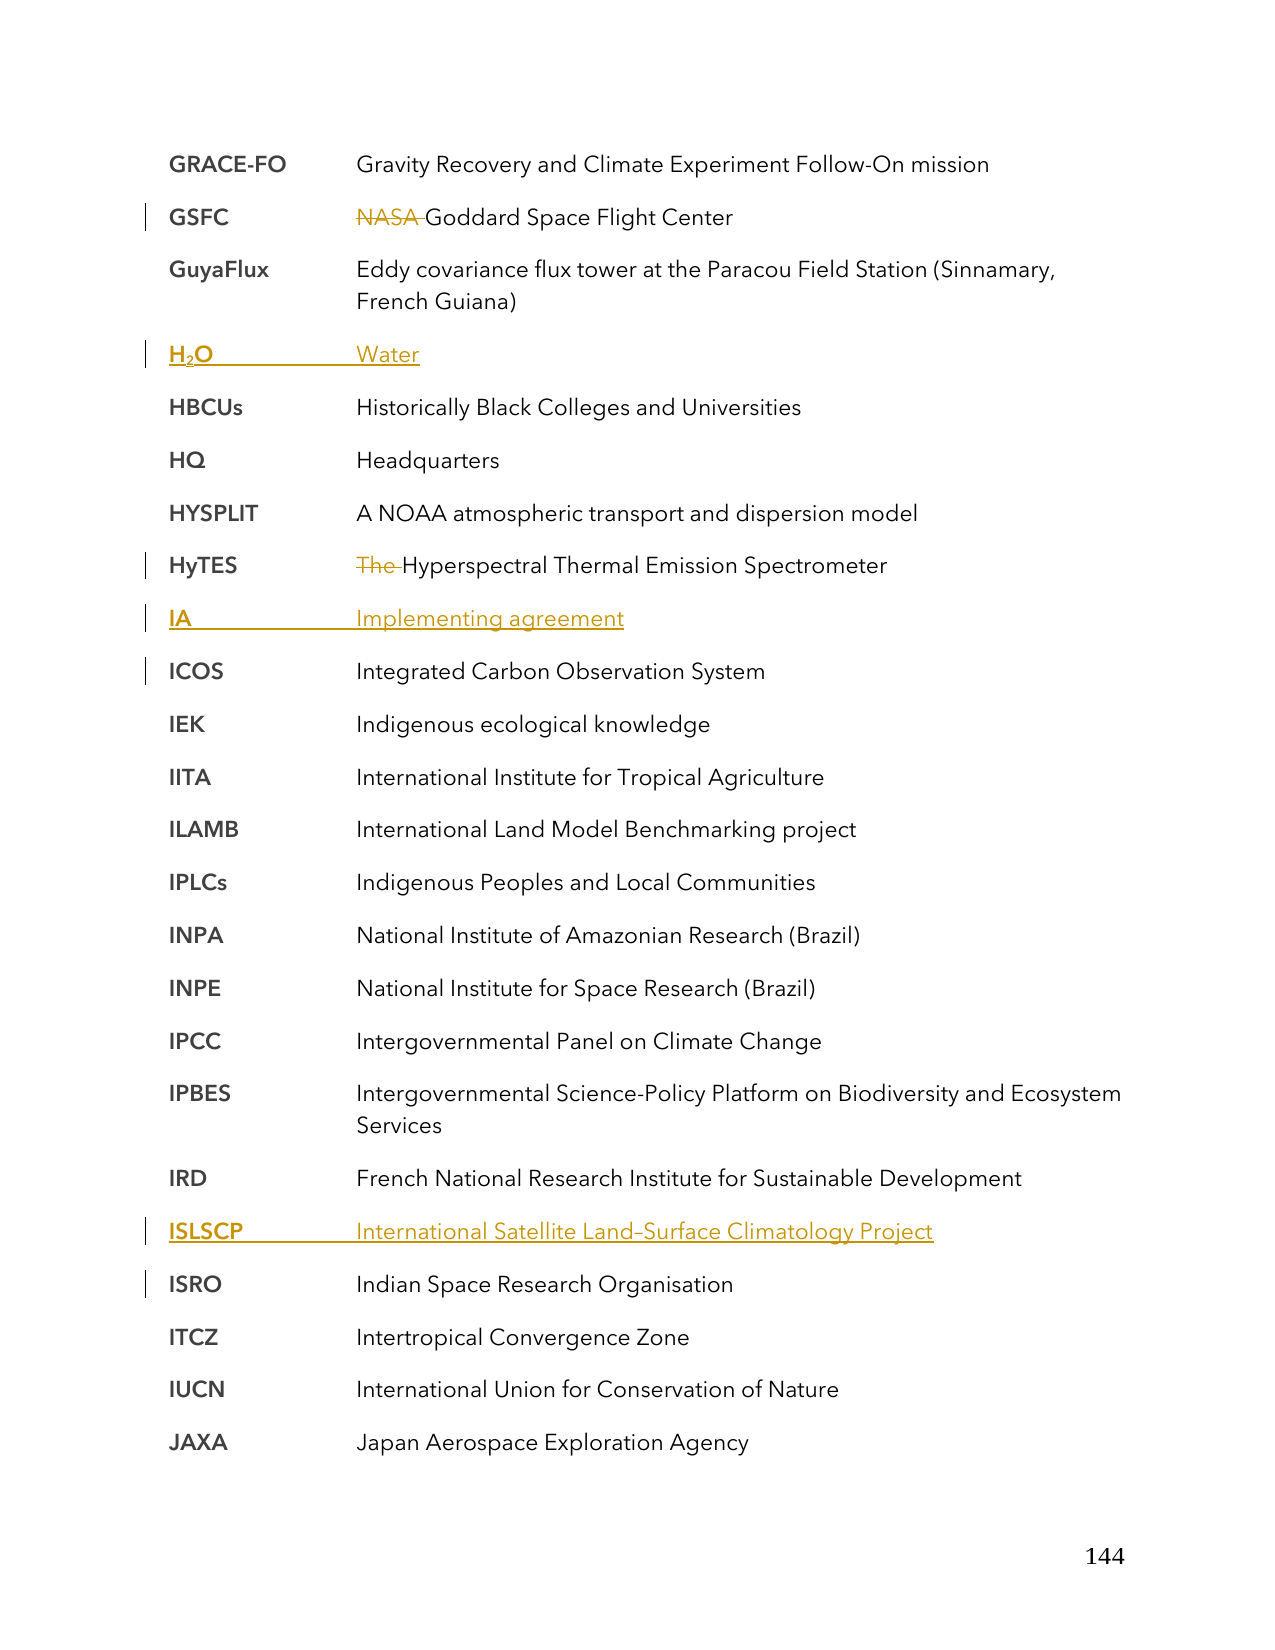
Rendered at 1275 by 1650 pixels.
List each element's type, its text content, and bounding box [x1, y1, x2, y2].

text ITCZ Intertropical Convergence Zone [169, 1323, 1125, 1351]
text GSFC Goddard Space Flight Center [169, 203, 1125, 231]
text JAXA Japan Aerospace Exploration Agency [169, 1429, 1125, 1456]
text GuyaFlux Eddy covariance flux tower at the Paracou Field Station (Sinnamary, French Guiana) [169, 256, 1125, 315]
text IPBES Intergovernmental Science-Policy Platform on Biodiversity and Ecosystem Services [169, 1080, 1125, 1139]
text GRACE-FO Gravity Recovery and Climate Experiment Follow-On mission [169, 150, 1125, 178]
text INPE National Institute for Space Research (Brazil) [169, 974, 1125, 1002]
text IEK Indigenous ecological knowledge [169, 710, 1125, 738]
text ILAMB International Land Model Benchmarking project [169, 816, 1125, 843]
text HYSPLIT A NOAA atmospheric transport and dispersion model [169, 499, 1125, 527]
text ISRO Indian Space Research Organisation [169, 1270, 1125, 1298]
text IRD French National Research Institute for Sustainable Development [169, 1164, 1125, 1192]
text HBCUs Historically Black Colleges and Universities [169, 393, 1125, 421]
text INPA National Institute of Amazonian Research (Brazil) [169, 921, 1125, 949]
text HQ Headquarters [169, 446, 1125, 474]
text IPCC Intergovernmental Panel on Climate Change [169, 1027, 1125, 1055]
text IUCN International Union for Conservation of Nature [169, 1376, 1125, 1404]
text HyTES Hyperspectral Thermal Emission Spectrometer [169, 552, 1125, 579]
text IPLCs Indigenous Peoples and Local Communities [169, 868, 1125, 896]
text IITA International Institute for Tropical Agriculture [169, 763, 1125, 791]
text ICOS Integrated Carbon Observation System [169, 657, 1125, 685]
